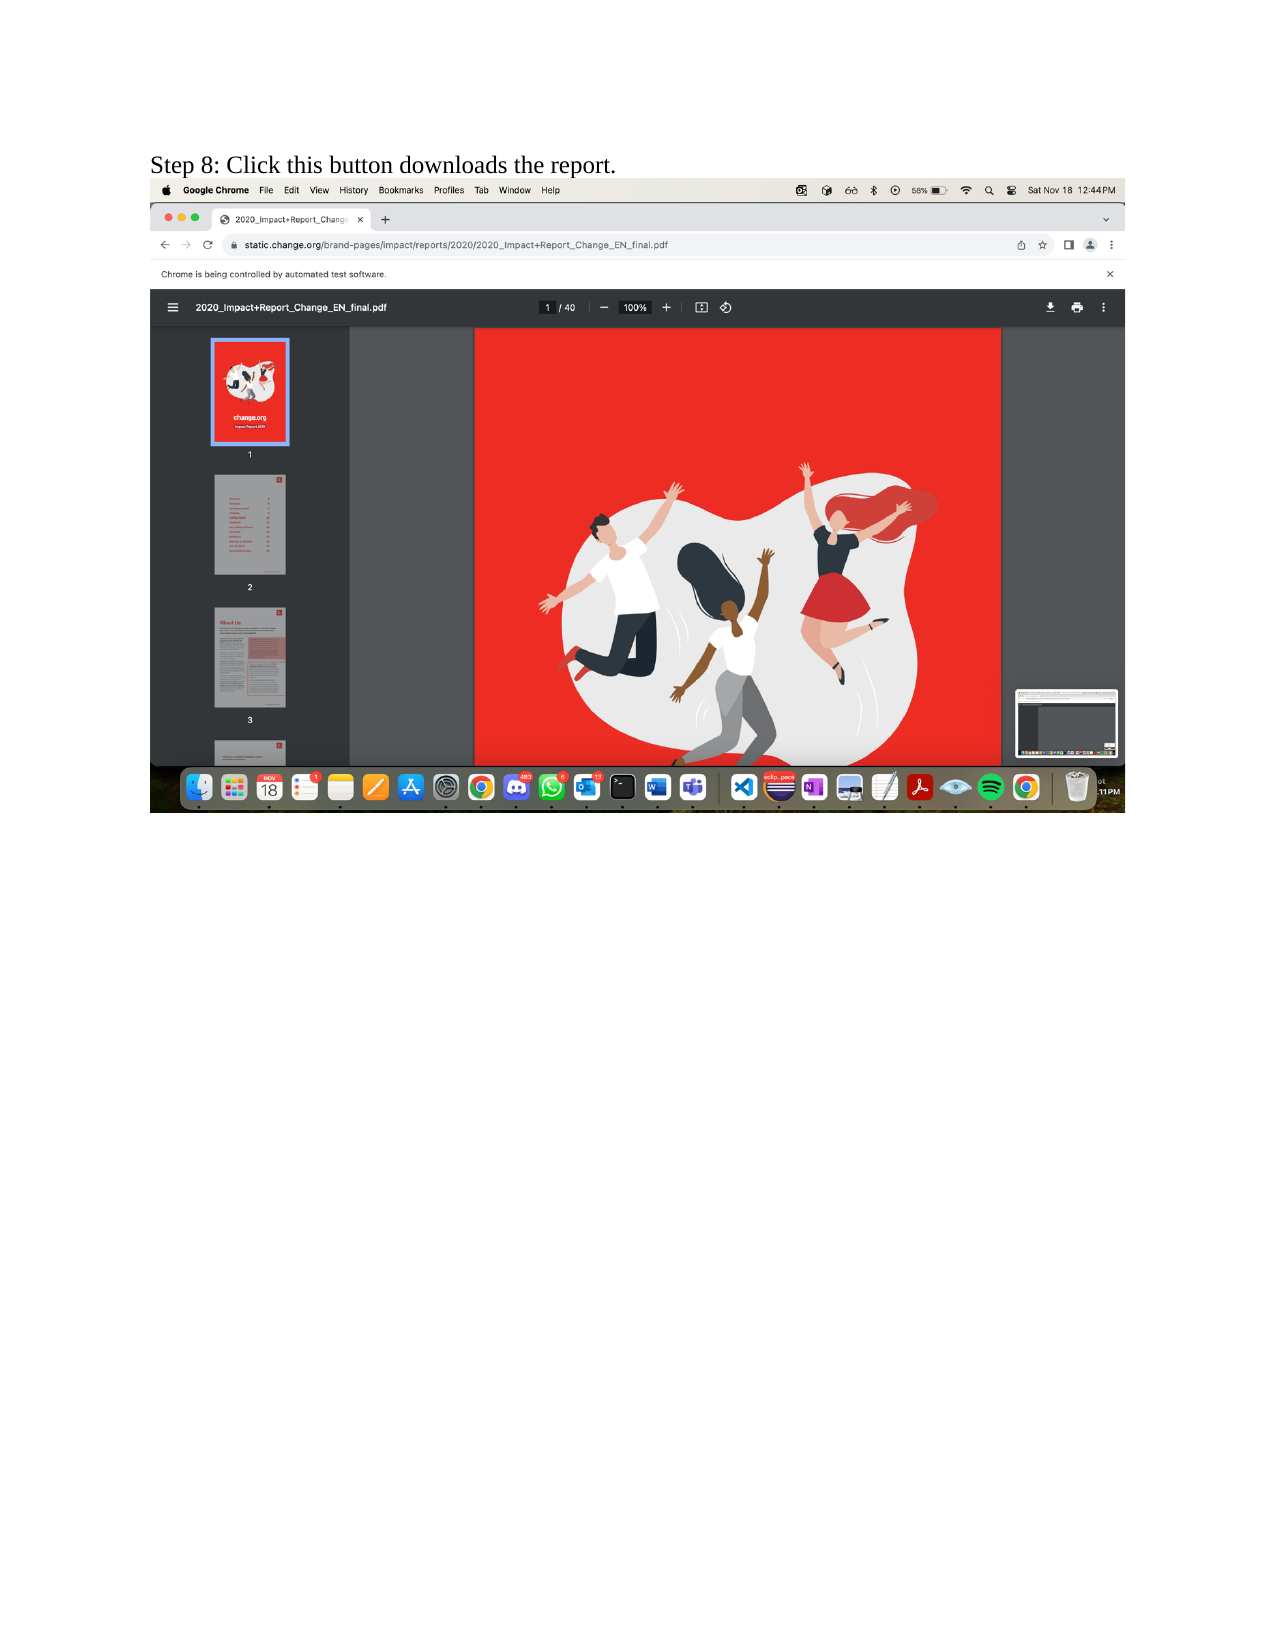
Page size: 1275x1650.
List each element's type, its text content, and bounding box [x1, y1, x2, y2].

picture [150, 178, 1125, 813]
text Step 8: Click this button downloads the report. [150, 150, 1125, 178]
